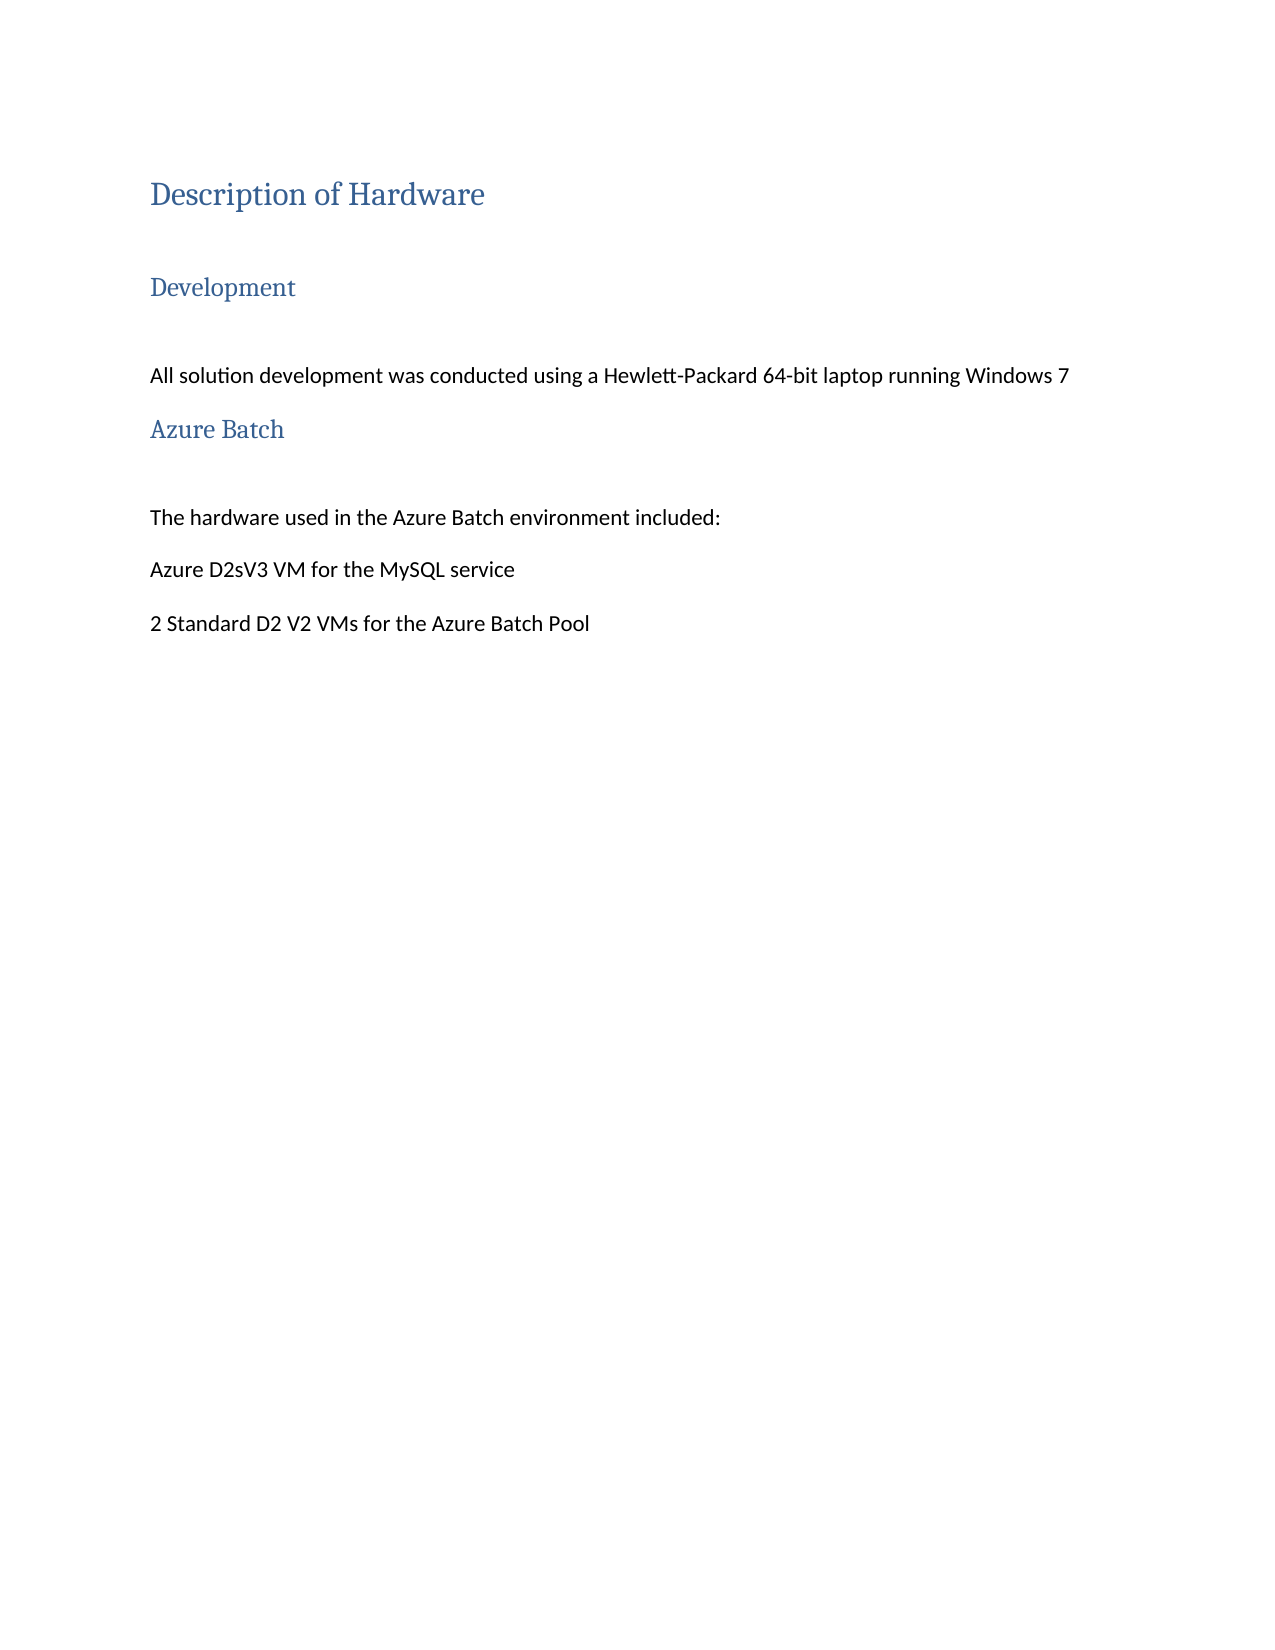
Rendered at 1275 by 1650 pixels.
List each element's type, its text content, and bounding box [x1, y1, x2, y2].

text The hardware used in the Azure Batch environment included: [150, 503, 1125, 531]
text 2 Standard D2 V2 VMs for the Azure Batch Pool [150, 609, 1125, 637]
subtitle Development [150, 272, 1125, 303]
subtitle Description of Hardware [150, 175, 1125, 213]
subtitle Azure Batch [150, 414, 1125, 445]
text All solution development was conducted using a Hewlett-Packard 64-bit laptop running Windows 7 [150, 361, 1125, 389]
text Azure D2sV3 VM for the MySQL service [150, 556, 1125, 584]
